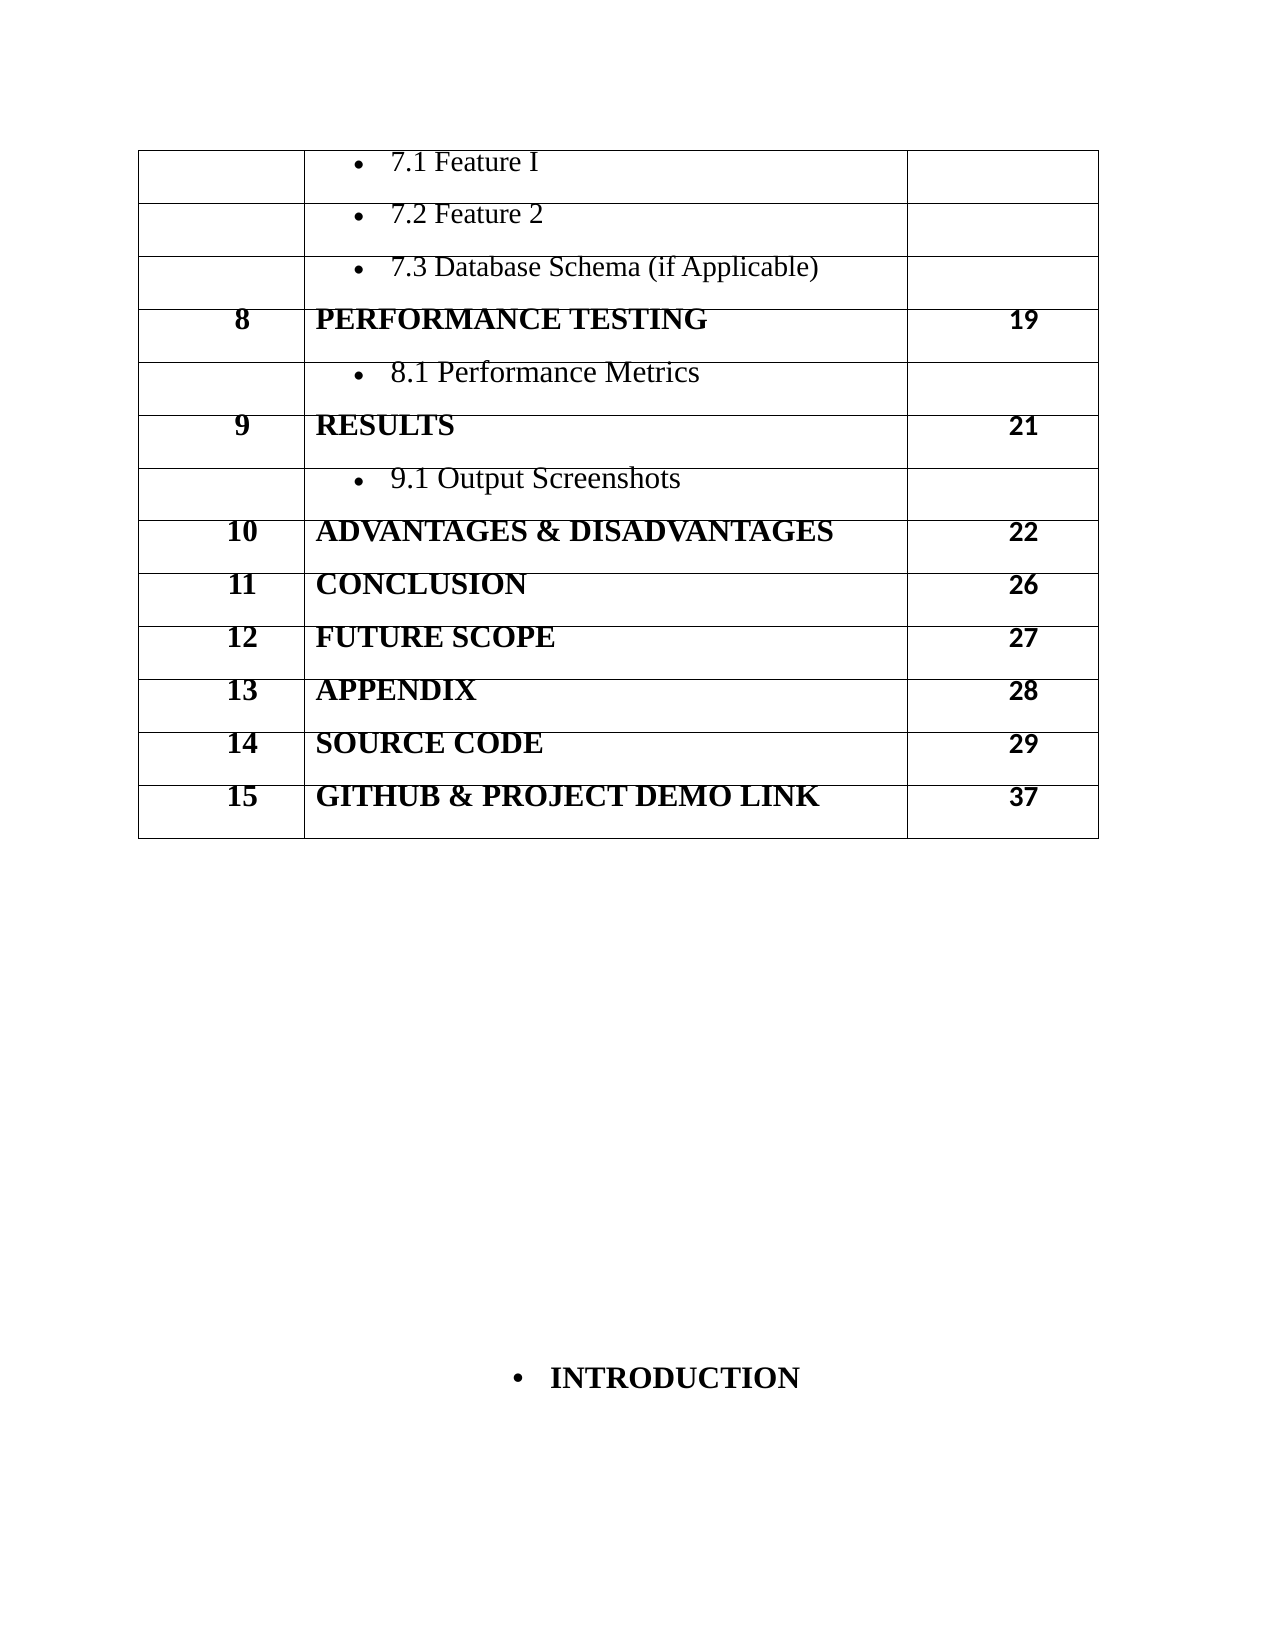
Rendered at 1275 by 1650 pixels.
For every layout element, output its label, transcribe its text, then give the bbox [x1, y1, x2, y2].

table_cell 26 [908, 574, 1098, 626]
table_cell 27 [908, 627, 1098, 679]
table_cell APPENDIX [305, 680, 907, 732]
table_cell 11 [139, 574, 304, 626]
table_cell ADVANTAGES & DISADVANTAGES [305, 521, 907, 573]
table_cell SOURCE CODE [305, 733, 907, 785]
table_cell 37 [908, 786, 1098, 838]
table_cell GITHUB & PROJECT DEMO LINK [305, 786, 907, 838]
table_cell 15 [139, 786, 304, 838]
table_cell PERFORMANCE TESTING [305, 310, 907, 362]
table_cell 12 [139, 627, 304, 679]
table_cell [908, 363, 1098, 414]
table_cell 21 [908, 416, 1098, 467]
table_cell [908, 204, 1098, 256]
table_cell [139, 151, 304, 203]
table_cell 19 [908, 310, 1098, 362]
table_cell 29 [908, 733, 1098, 785]
table_cell 7.1 Feature I [305, 151, 907, 203]
table_cell 14 [139, 733, 304, 785]
table_cell 9.1 Output Screenshots [305, 469, 907, 520]
table_cell 22 [908, 521, 1098, 573]
table_cell 9 [139, 416, 304, 467]
table_cell [139, 257, 304, 309]
table_cell [908, 151, 1098, 203]
table_cell 8 [139, 310, 304, 362]
table_cell 7.3 Database Schema (if Applicable) [305, 257, 907, 309]
table_cell 7.2 Feature 2 [305, 204, 907, 256]
table_cell FUTURE SCOPE [305, 627, 907, 679]
table_cell RESULTS [305, 416, 907, 467]
list INTRODUCTION [187, 1358, 1125, 1396]
table_cell [908, 469, 1098, 520]
table_cell [139, 363, 304, 414]
table_cell [139, 469, 304, 520]
table_cell 8.1 Performance Metrics [305, 363, 907, 414]
table_cell [908, 257, 1098, 309]
table_cell 28 [908, 680, 1098, 732]
table_cell 10 [139, 521, 304, 573]
table_cell [139, 204, 304, 256]
table_cell 13 [139, 680, 304, 732]
table_cell CONCLUSION [305, 574, 907, 626]
